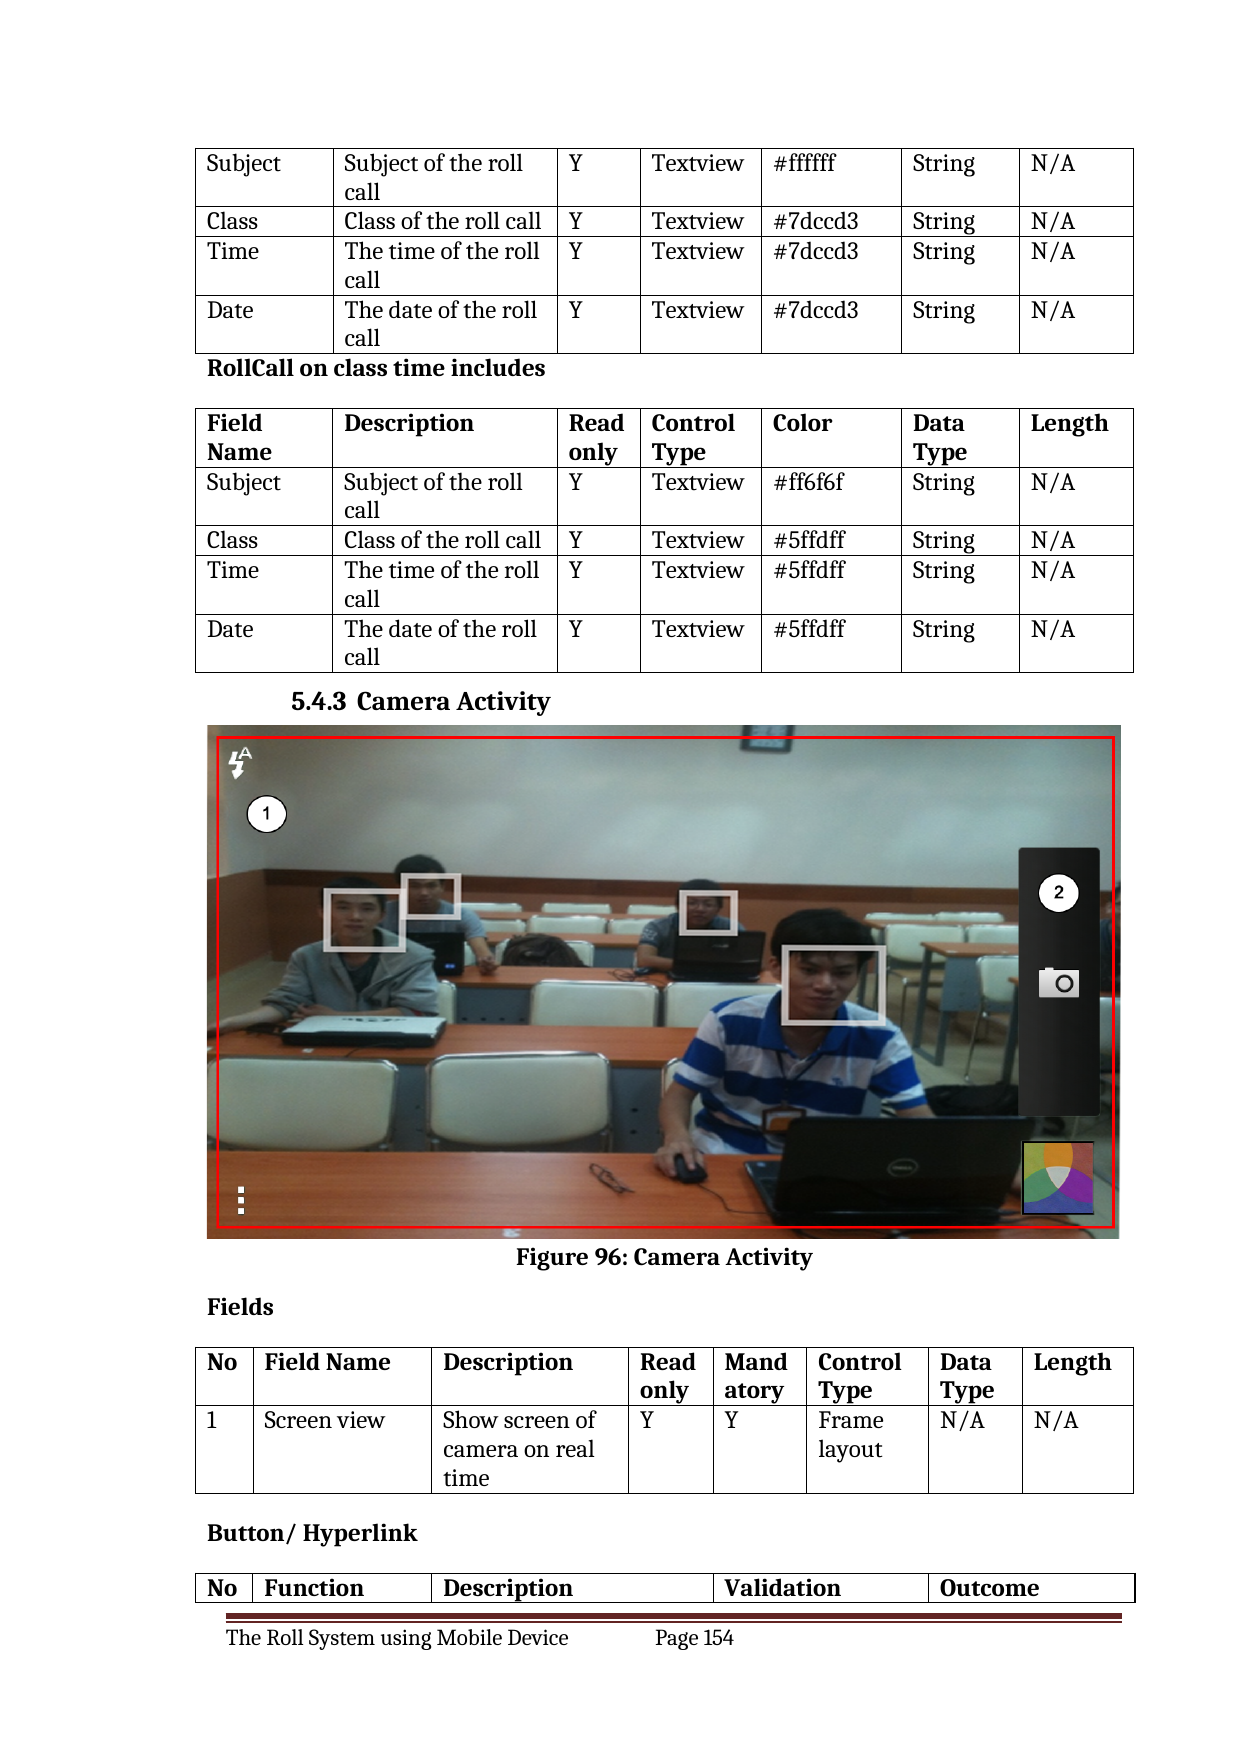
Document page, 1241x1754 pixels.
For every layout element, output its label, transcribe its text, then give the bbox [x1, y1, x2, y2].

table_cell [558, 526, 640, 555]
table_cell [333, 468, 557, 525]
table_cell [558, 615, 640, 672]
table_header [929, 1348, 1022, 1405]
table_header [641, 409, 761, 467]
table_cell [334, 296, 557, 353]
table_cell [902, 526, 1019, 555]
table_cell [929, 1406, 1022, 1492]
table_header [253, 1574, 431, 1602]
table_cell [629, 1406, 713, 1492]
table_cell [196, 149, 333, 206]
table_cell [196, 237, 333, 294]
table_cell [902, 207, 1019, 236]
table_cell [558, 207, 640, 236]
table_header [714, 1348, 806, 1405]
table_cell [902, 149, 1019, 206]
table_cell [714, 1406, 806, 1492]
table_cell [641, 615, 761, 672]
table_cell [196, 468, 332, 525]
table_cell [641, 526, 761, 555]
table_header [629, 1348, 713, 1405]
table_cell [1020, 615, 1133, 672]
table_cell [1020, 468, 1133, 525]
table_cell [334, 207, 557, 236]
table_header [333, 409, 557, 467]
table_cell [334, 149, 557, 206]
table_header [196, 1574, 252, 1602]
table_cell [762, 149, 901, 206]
text Button/ Hyperlink [207, 1518, 1122, 1547]
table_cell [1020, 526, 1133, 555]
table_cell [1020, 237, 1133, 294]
picture [206, 725, 1121, 1239]
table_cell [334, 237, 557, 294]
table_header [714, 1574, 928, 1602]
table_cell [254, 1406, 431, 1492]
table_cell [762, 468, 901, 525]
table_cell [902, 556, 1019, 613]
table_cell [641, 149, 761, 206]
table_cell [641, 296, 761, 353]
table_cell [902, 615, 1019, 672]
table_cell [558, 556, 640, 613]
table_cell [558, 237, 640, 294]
subtitle Camera Activity [291, 686, 1122, 717]
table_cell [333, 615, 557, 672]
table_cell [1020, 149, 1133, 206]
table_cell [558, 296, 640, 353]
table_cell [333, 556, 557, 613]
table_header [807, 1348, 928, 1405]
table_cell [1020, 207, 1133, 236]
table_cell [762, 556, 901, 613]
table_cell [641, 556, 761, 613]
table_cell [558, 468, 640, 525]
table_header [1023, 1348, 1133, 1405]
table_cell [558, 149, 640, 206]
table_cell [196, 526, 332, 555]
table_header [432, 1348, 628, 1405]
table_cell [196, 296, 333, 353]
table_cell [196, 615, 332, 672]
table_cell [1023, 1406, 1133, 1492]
text RollCall on class time includes [207, 354, 1122, 383]
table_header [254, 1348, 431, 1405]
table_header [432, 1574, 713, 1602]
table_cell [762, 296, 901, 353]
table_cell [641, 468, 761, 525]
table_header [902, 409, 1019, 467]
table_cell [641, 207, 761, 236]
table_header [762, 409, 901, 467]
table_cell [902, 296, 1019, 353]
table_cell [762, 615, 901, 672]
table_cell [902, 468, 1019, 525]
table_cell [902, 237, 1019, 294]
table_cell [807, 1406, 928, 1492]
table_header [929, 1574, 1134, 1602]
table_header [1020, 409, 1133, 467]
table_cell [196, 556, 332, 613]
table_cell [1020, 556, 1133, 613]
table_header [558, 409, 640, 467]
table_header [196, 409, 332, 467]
text Figure 96: Camera Activity [207, 1243, 1122, 1272]
text Fields [207, 1293, 1122, 1322]
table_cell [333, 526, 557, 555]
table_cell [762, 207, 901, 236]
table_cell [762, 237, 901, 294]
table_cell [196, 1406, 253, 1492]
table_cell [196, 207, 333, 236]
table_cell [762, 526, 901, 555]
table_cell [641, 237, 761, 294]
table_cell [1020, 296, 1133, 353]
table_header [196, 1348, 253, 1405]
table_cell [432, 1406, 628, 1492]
